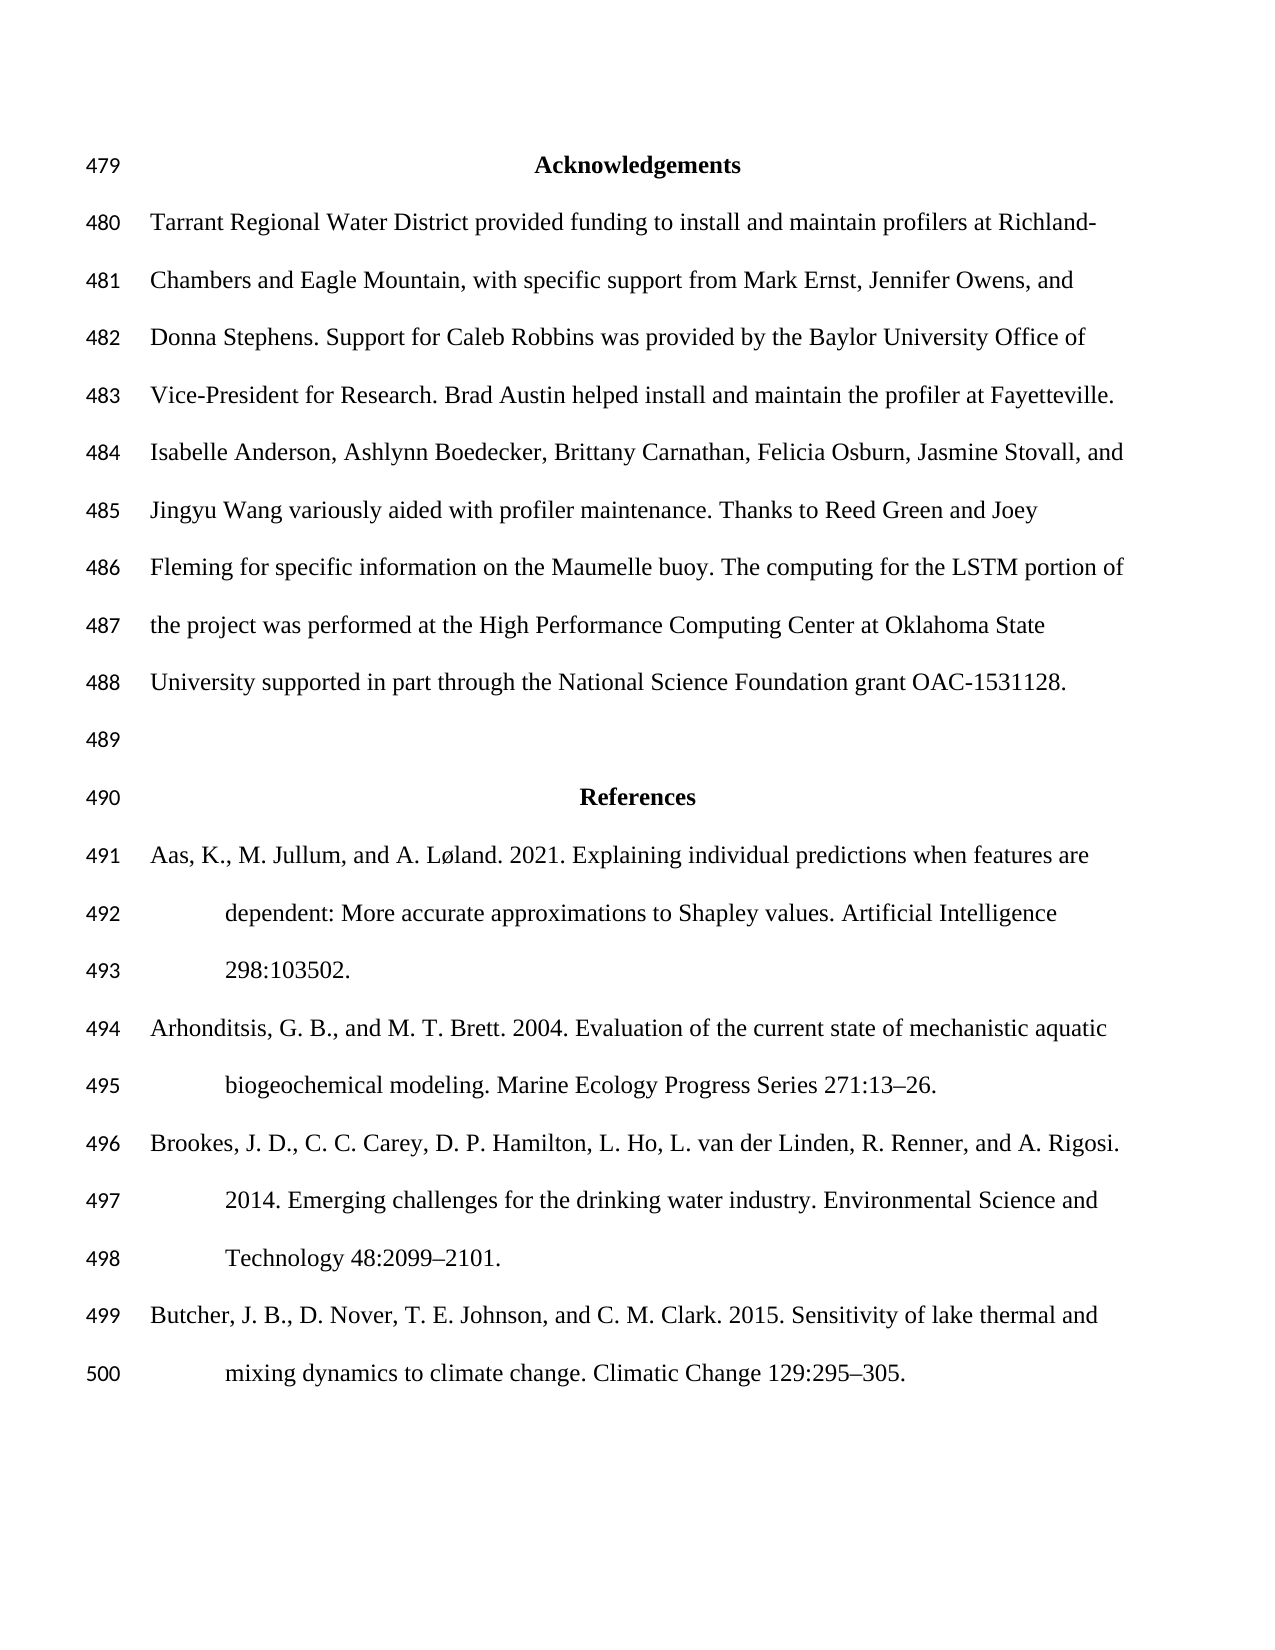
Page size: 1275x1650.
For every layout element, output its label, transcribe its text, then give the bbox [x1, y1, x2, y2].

text References [150, 782, 1125, 811]
text Butcher, J. B., D. Nover, T. E. Johnson, and C. M. Clark. 2015. Sensitivity of lake thermal and mixing dynamics to climate change. Climatic Change 129:295–305. [150, 1300, 1125, 1387]
text Brookes, J. D., C. C. Carey, D. P. Hamilton, L. Ho, L. van der Linden, R. Renner, and A. Rigosi. 2014. Emerging challenges for the drinking water industry. Environmental Science and Technology 48:2099–2101. [150, 1128, 1125, 1272]
text Tarrant Regional Water District provided funding to install and maintain profilers at Richland-Chambers and Eagle Mountain, with specific support from Mark Ernst, Jennifer Owens, and Donna Stephens. Support for Caleb Robbins was provided by the Baylor University Office of Vice-President for Research. Brad Austin helped install and maintain the profiler at Fayetteville. Isabelle Anderson, Ashlynn Boedecker, Brittany Carnathan, Felicia Osburn, Jasmine Stovall, and Jingyu Wang variously aided with profiler maintenance. Thanks to Reed Green and Joey Fleming for specific information on the Maumelle buoy. The computing for the LSTM portion of the project was performed at the High Performance Computing Center at Oklahoma State University supported in part through the National Science Foundation grant OAC-1531128. [150, 207, 1125, 696]
text Arhonditsis, G. B., and M. T. Brett. 2004. Evaluation of the current state of mechanistic aquatic biogeochemical modeling. Marine Ecology Progress Series 271:13–26. [150, 1013, 1125, 1099]
text Acknowledgements [150, 150, 1125, 179]
text Aas, K., M. Jullum, and A. Løland. 2021. Explaining individual predictions when features are dependent: More accurate approximations to Shapley values. Artificial Intelligence 298:103502. [150, 840, 1125, 984]
